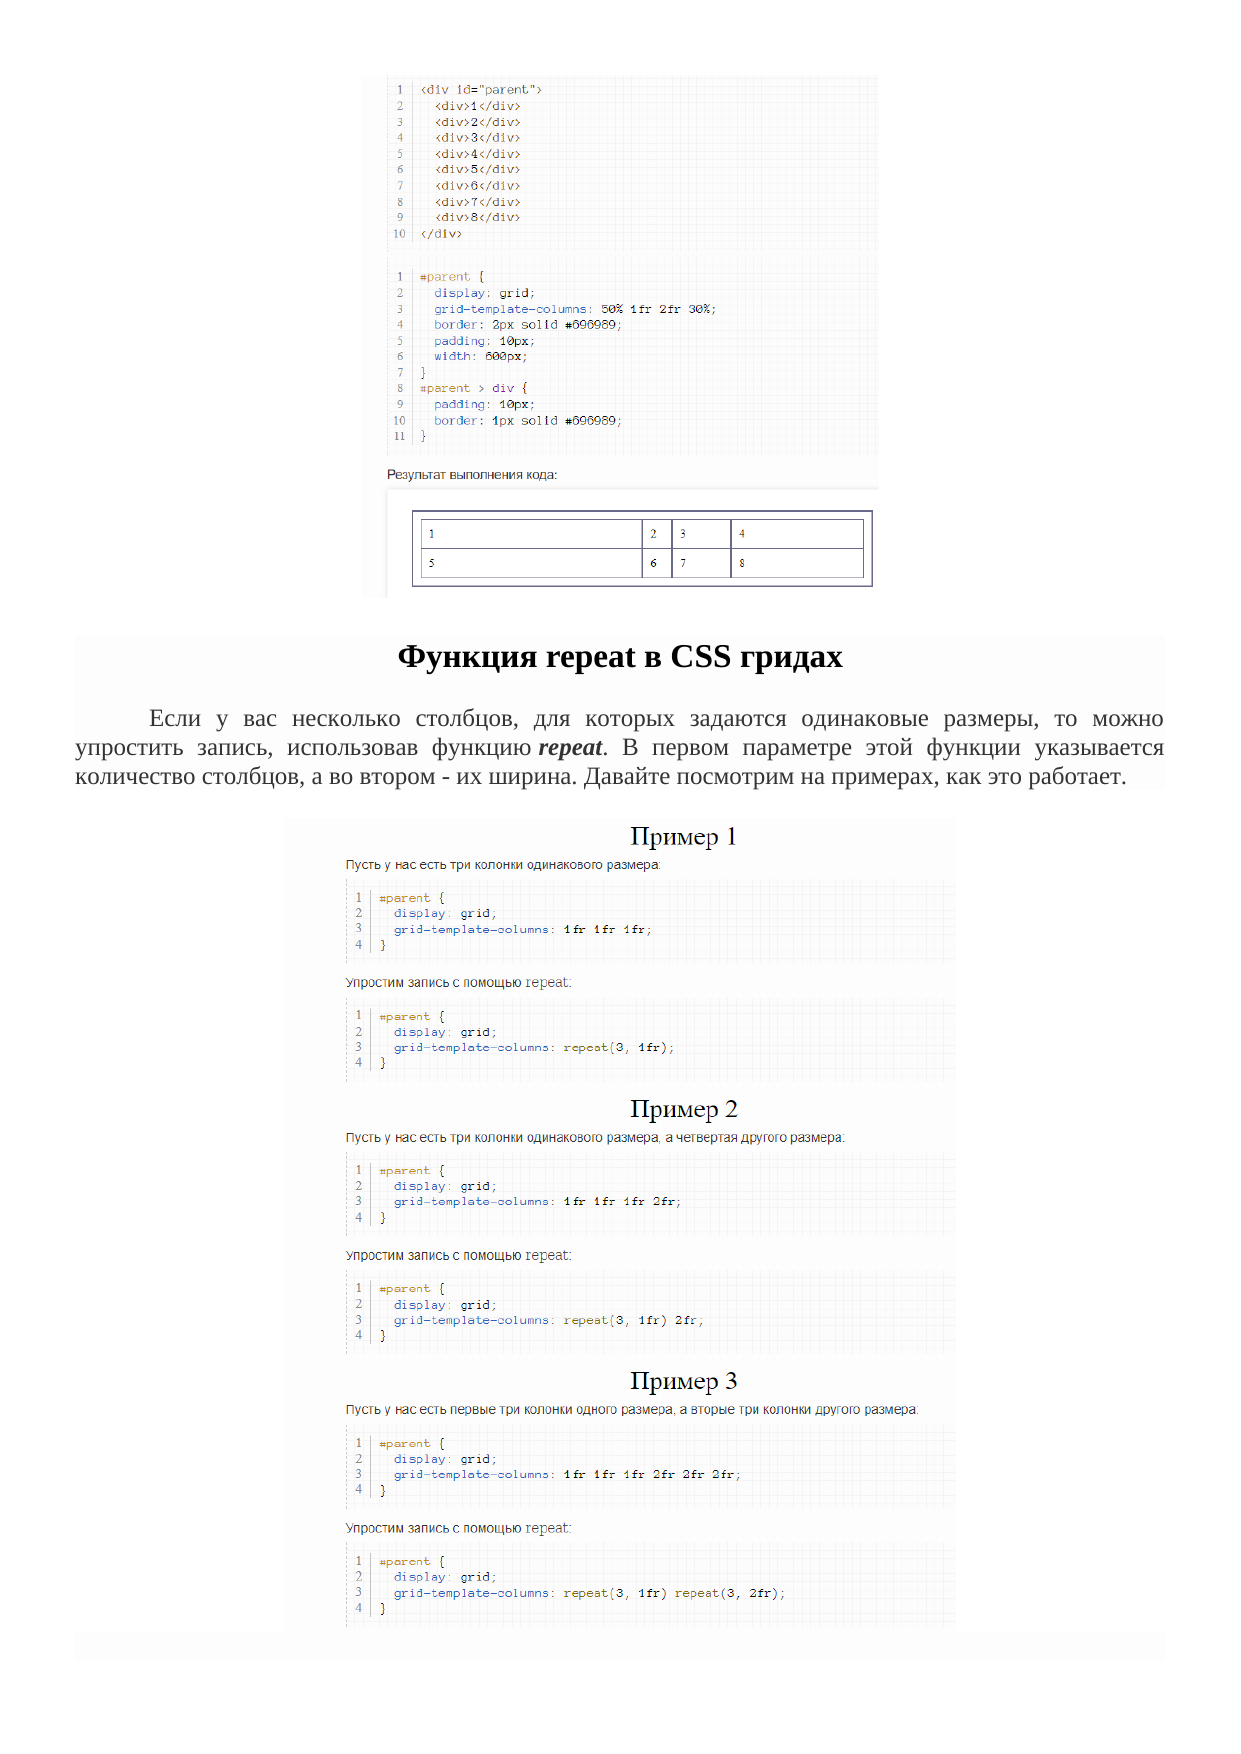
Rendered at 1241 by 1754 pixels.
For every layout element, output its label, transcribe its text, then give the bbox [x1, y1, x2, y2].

text Функция repeat в CSS гридах [75, 636, 1165, 675]
picture [284, 818, 956, 1633]
picture [361, 75, 879, 598]
text Если у вас несколько столбцов, для которых задаются одинаковые размеры, то можно упростить запись, использовав функцию repeat. В первом параметре этой функции указывается количество столбцов, а во втором - их ширина. Давайте посмотрим на примерах, как это работает. [75, 703, 1165, 790]
